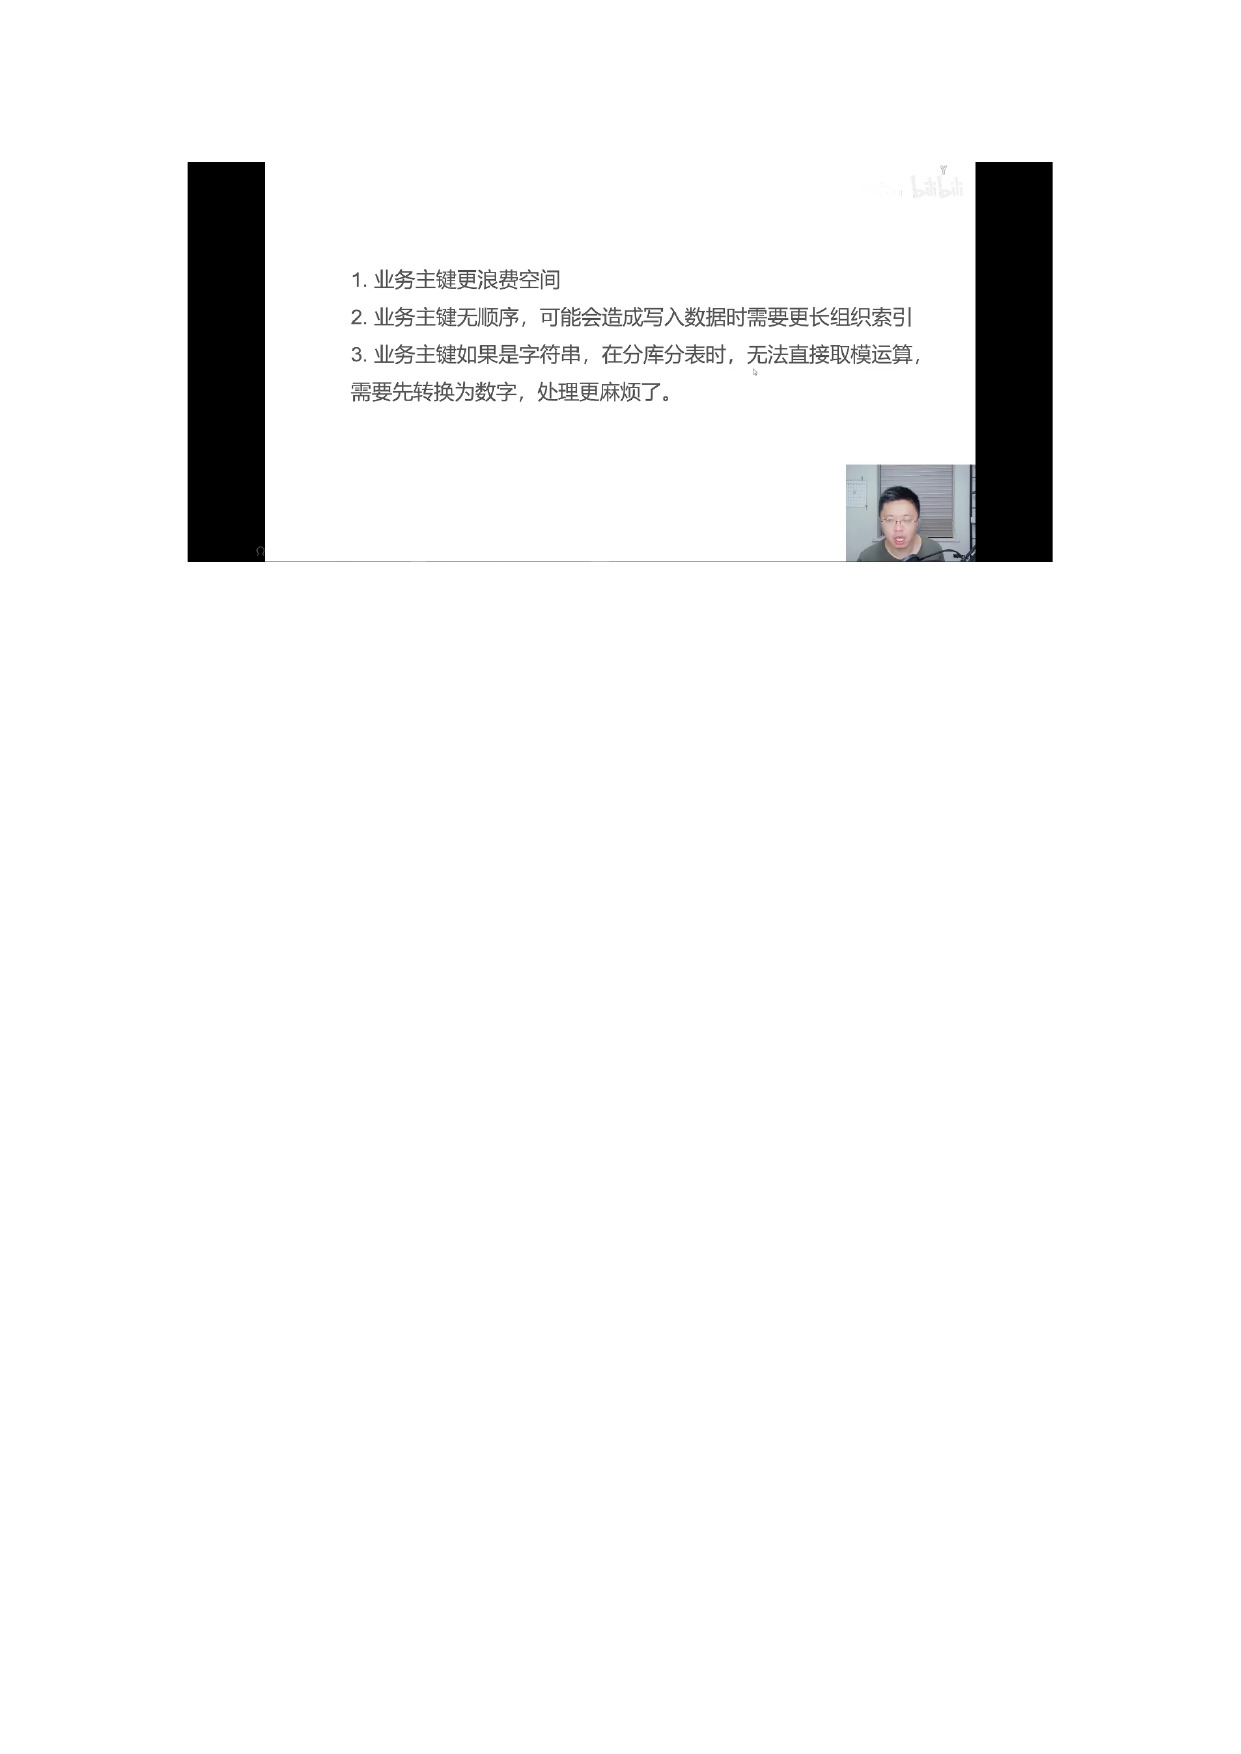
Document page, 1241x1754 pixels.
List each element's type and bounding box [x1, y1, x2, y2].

picture [187, 162, 1053, 562]
